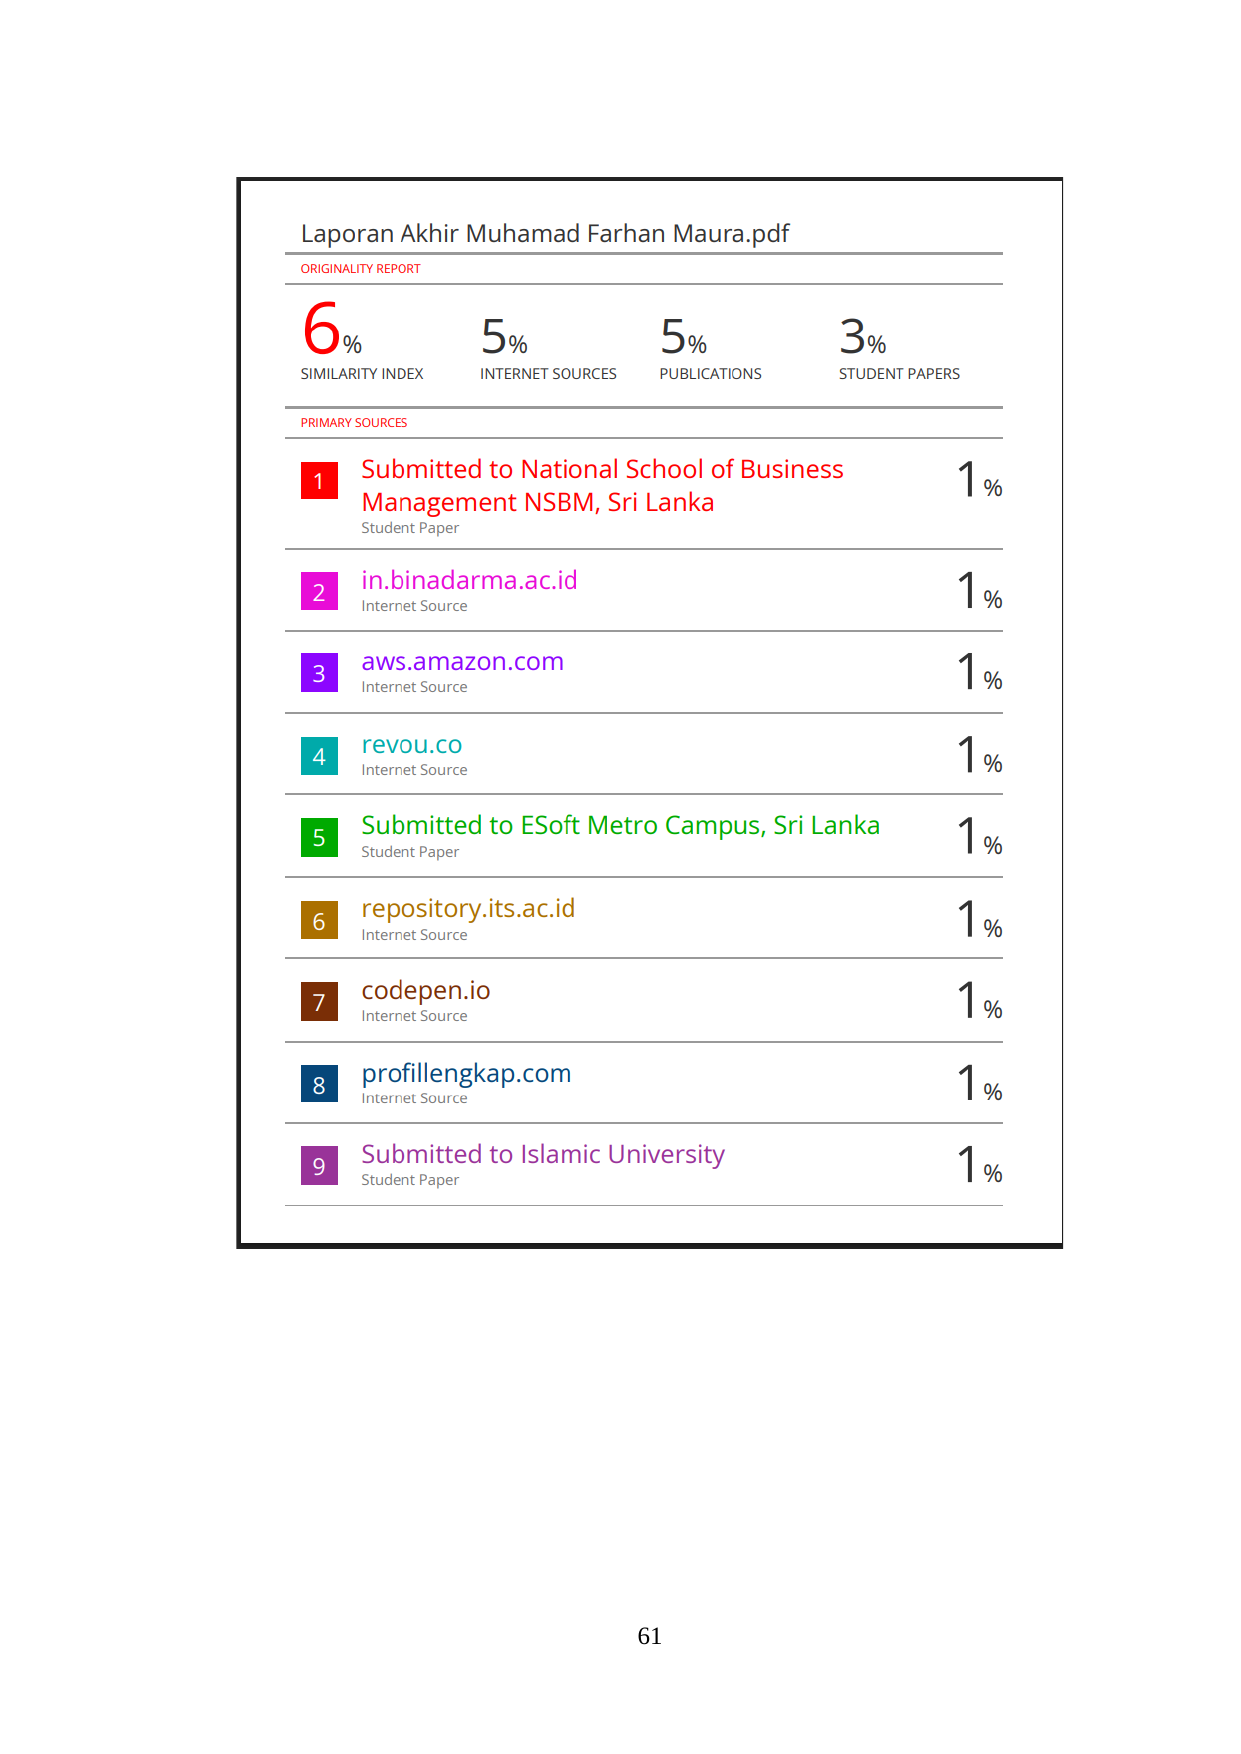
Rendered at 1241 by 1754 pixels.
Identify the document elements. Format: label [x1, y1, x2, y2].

picture [236, 177, 1064, 1249]
